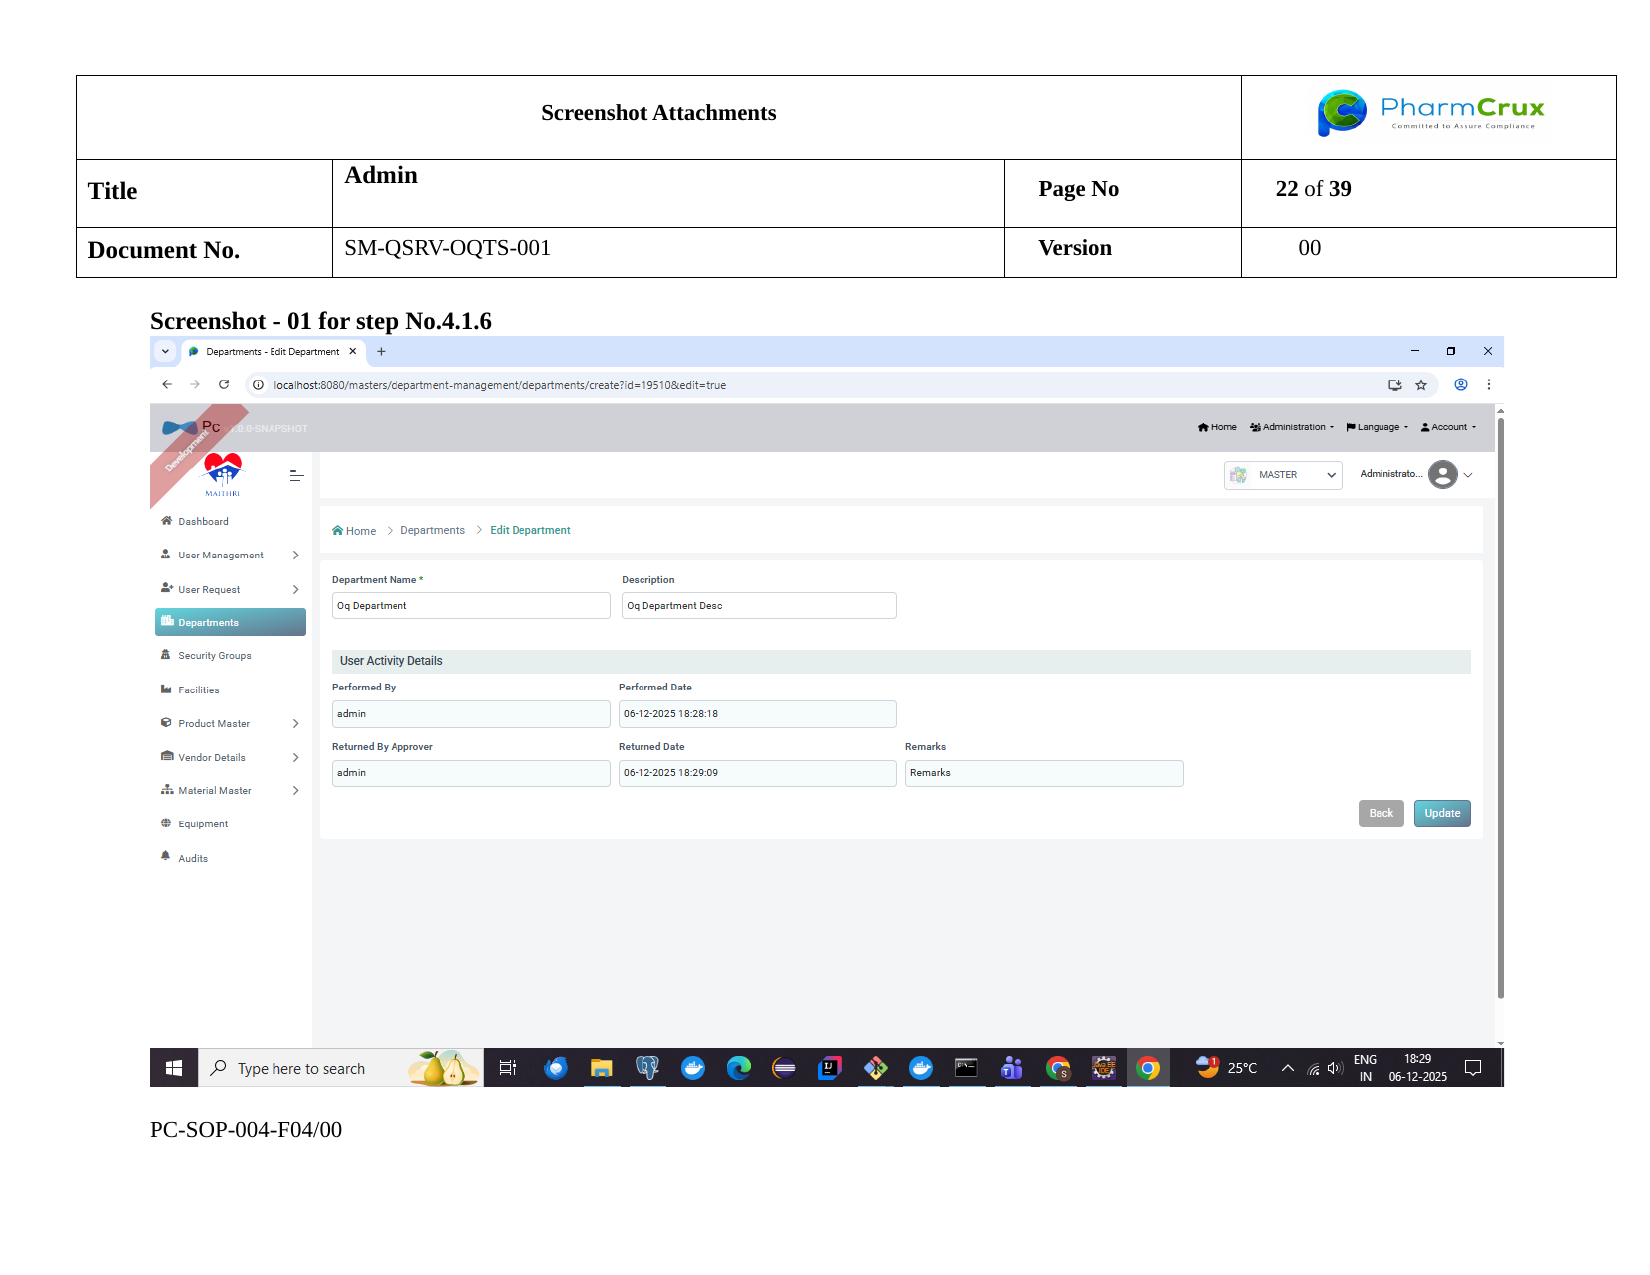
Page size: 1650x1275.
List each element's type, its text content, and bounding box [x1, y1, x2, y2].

picture [150, 336, 1505, 1087]
picture [1307, 82, 1551, 143]
text Screenshot - 01 for step No.4.1.6 [150, 306, 1500, 336]
